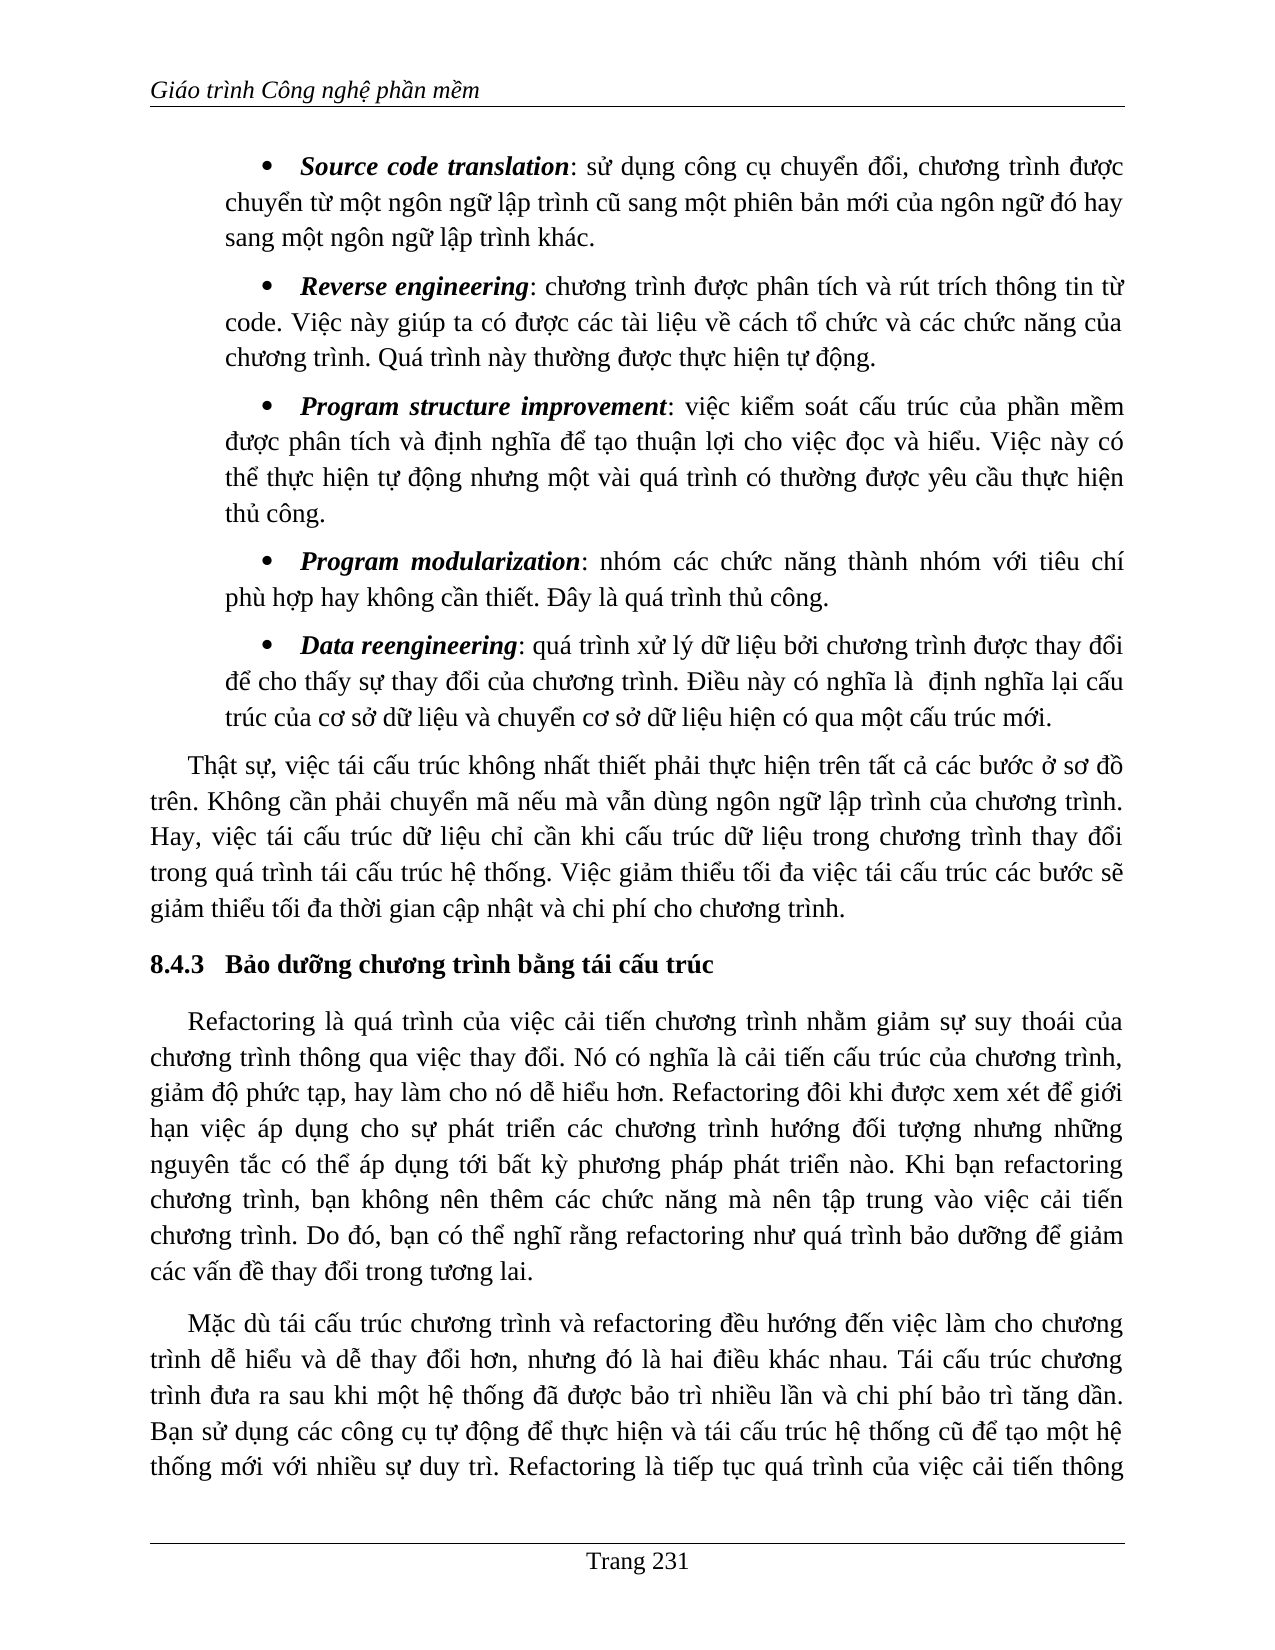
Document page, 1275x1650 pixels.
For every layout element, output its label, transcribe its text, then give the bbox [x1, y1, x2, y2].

text Thật sự, việc tái cấu trúc không nhất thiết phải thực hiện trên tất cả các bước ở sơ đồ trên. Không cần phải chuyển mã nếu mà vẫn dùng ngôn ngữ lập trình của chương trình. Hay, việc tái cấu trúc dữ liệu chỉ cần khi cấu trúc dữ liệu trong chương trình thay đổi trong quá trình tái cấu trúc hệ thống. Việc giảm thiểu tối đa việc tái cấu trúc các bước sẽ giảm thiểu tối đa thời gian cập nhật và chi phí cho chương trình. [150, 749, 1125, 923]
list Source code translation: sử dụng công cụ chuyển đổi, chương trình được chuyển từ một ngôn ngữ lập trình cũ sang một phiên bản mới của ngôn ngữ đó hay sang một ngôn ngữ lập trình khác. [225, 150, 1125, 253]
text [150, 1307, 1125, 1482]
text Refactoring là quá trình của việc cải tiến chương trình nhằm giảm sự suy thoái của chương trình thông qua việc thay đổi. Nó có nghĩa là cải tiến cấu trúc của chương trình, giảm độ phức tạp, hay làm cho nó dễ hiểu hơn. Refactoring đôi khi được xem xét để giới hạn việc áp dụng cho sự phát triển các chương trình hướng đối tượng nhưng những nguyên tắc có thể áp dụng tới bất kỳ phương pháp phát triển nào. Khi bạn refactoring chương trình, bạn không nên thêm các chức năng mà nên tập trung vào việc cải tiến chương trình. Do đó, bạn có thể nghĩ rằng refactoring như quá trình bảo dưỡng để giảm các vấn đề thay đổi trong tương lai. [150, 1005, 1125, 1286]
list Reverse engineering: chương trình được phân tích và rút trích thông tin từ code. Việc này giúp ta có được các tài liệu về cách tổ chức và các chức năng của chương trình. Quá trình này thường được thực hiện tự động. [225, 270, 1125, 372]
list Data reengineering: quá trình xử lý dữ liệu bởi chương trình được thay đổi để cho thấy sự thay đổi của chương trình. Điều này có nghĩa là định nghĩa lại cấu trúc của cơ sở dữ liệu và chuyển cơ sở dữ liệu hiện có qua một cấu trúc mới. [225, 629, 1125, 732]
list Program modularization: nhóm các chức năng thành nhóm với tiêu chí phù hợp hay không cần thiết. Đây là quá trình thủ công. [225, 545, 1125, 612]
list Program structure improvement: việc kiểm soát cấu trúc của phần mềm được phân tích và định nghĩa để tạo thuận lợi cho việc đọc và hiểu. Việc này có thể thực hiện tự động nhưng một vài quá trình có thường được yêu cầu thực hiện thủ công. [225, 389, 1125, 528]
subtitle Bảo dưỡng chương trình bằng tái cấu trúc [150, 948, 1125, 979]
